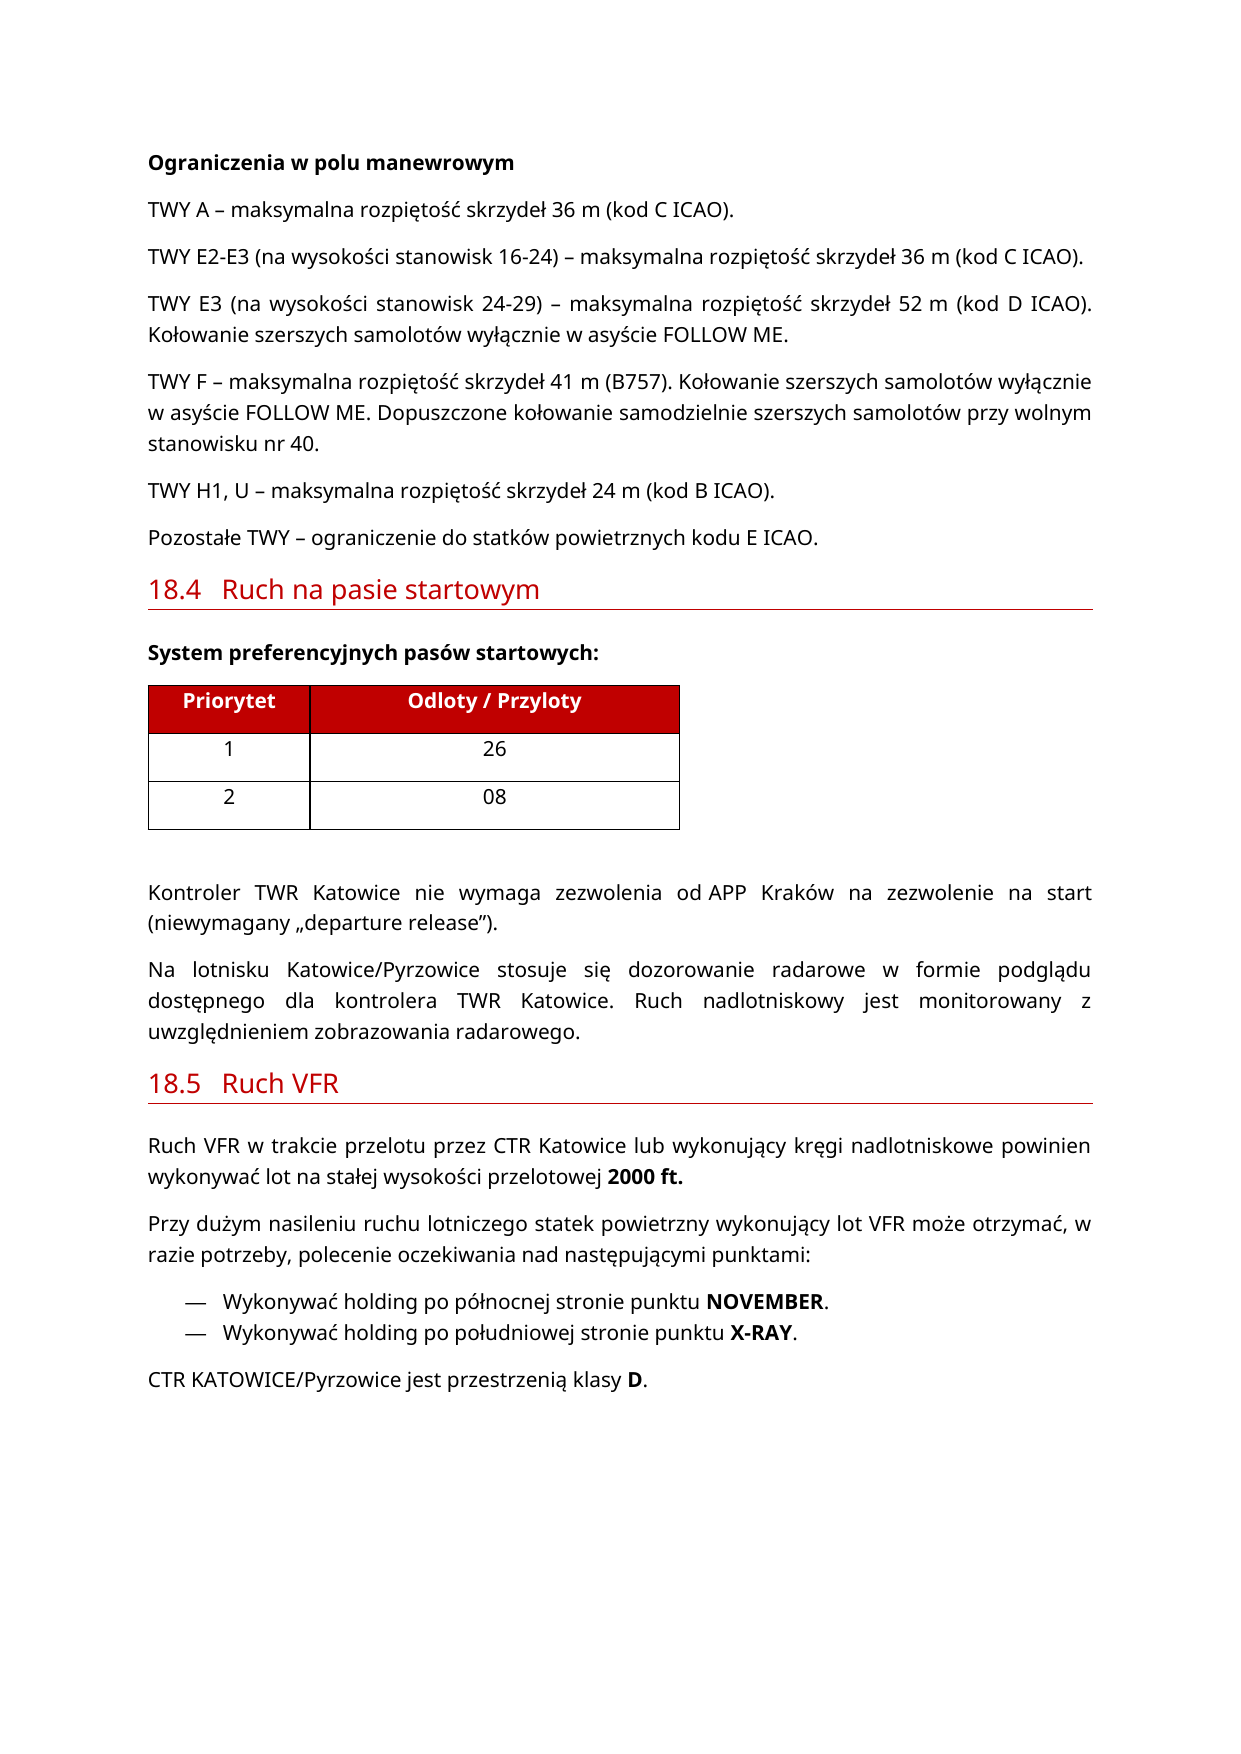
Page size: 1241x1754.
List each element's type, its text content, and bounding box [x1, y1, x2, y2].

text TWY H1, U – maksymalna rozpiętość skrzydeł 24 m (kod B ICAO). [148, 476, 1093, 504]
table_cell 1 [149, 734, 309, 781]
text TWY E2-E3 (na wysokości stanowisk 16-24) – maksymalna rozpiętość skrzydeł 36 m (kod C ICAO). [148, 242, 1093, 271]
table_cell 08 [311, 782, 679, 829]
text Przy dużym nasileniu ruchu lotniczego statek powietrzny wykonujący lot VFR może otrzymać, w razie potrzeby, polecenie oczekiwania nad następującymi punktami: [148, 1209, 1093, 1268]
text Pozostałe TWY – ograniczenie do statków powietrznych kodu E ICAO. [148, 523, 1093, 552]
list Wykonywać holding po południowej stronie punktu X-RAY. [185, 1318, 1093, 1346]
table_header Priorytet [149, 686, 309, 733]
text System preferencyjnych pasów startowych: [148, 638, 1093, 666]
text Ograniczenia w polu manewrowym [148, 148, 1093, 176]
text Na lotnisku Katowice/Pyrzowice stosuje się dozorowanie radarowe w formie podglądu dostępnego dla kontrolera TWR Katowice. Ruch nadlotniskowy jest monitorowany z uwzględnieniem zobrazowania radarowego. [148, 956, 1093, 1045]
text TWY E3 (na wysokości stanowisk 24-29) – maksymalna rozpiętość skrzydeł 52 m (kod D ICAO). Kołowanie szerszych samolotów wyłącznie w asyście FOLLOW ME. [148, 289, 1093, 348]
list Wykonywać holding po północnej stronie punktu NOVEMBER. [185, 1287, 1093, 1316]
text Ruch VFR w trakcie przelotu przez CTR Katowice lub wykonujący kręgi nadlotniskowe powinien wykonywać lot na stałej wysokości przelotowej 2000 ft. [148, 1131, 1093, 1191]
text TWY F – maksymalna rozpiętość skrzydeł 41 m (B757). Kołowanie szerszych samolotów wyłącznie w asyście FOLLOW ME. Dopuszczone kołowanie samodzielnie szerszych samolotów przy wolnym stanowisku nr 40. [148, 367, 1093, 457]
table_header Odloty / Przyloty [311, 686, 679, 733]
subtitle Ruch VFR [148, 1064, 1093, 1103]
text CTR KATOWICE/Pyrzowice jest przestrzenią klasy D. [148, 1365, 1093, 1394]
table_cell 26 [311, 734, 679, 781]
subtitle Ruch na pasie startowym [148, 571, 1093, 609]
table_cell 2 [149, 782, 309, 829]
text Kontroler TWR Katowice nie wymaga zezwolenia od APP Kraków na zezwolenie na start (niewymagany „departure release”). [148, 878, 1093, 937]
text TWY A – maksymalna rozpiętość skrzydeł 36 m (kod C ICAO). [148, 195, 1093, 223]
